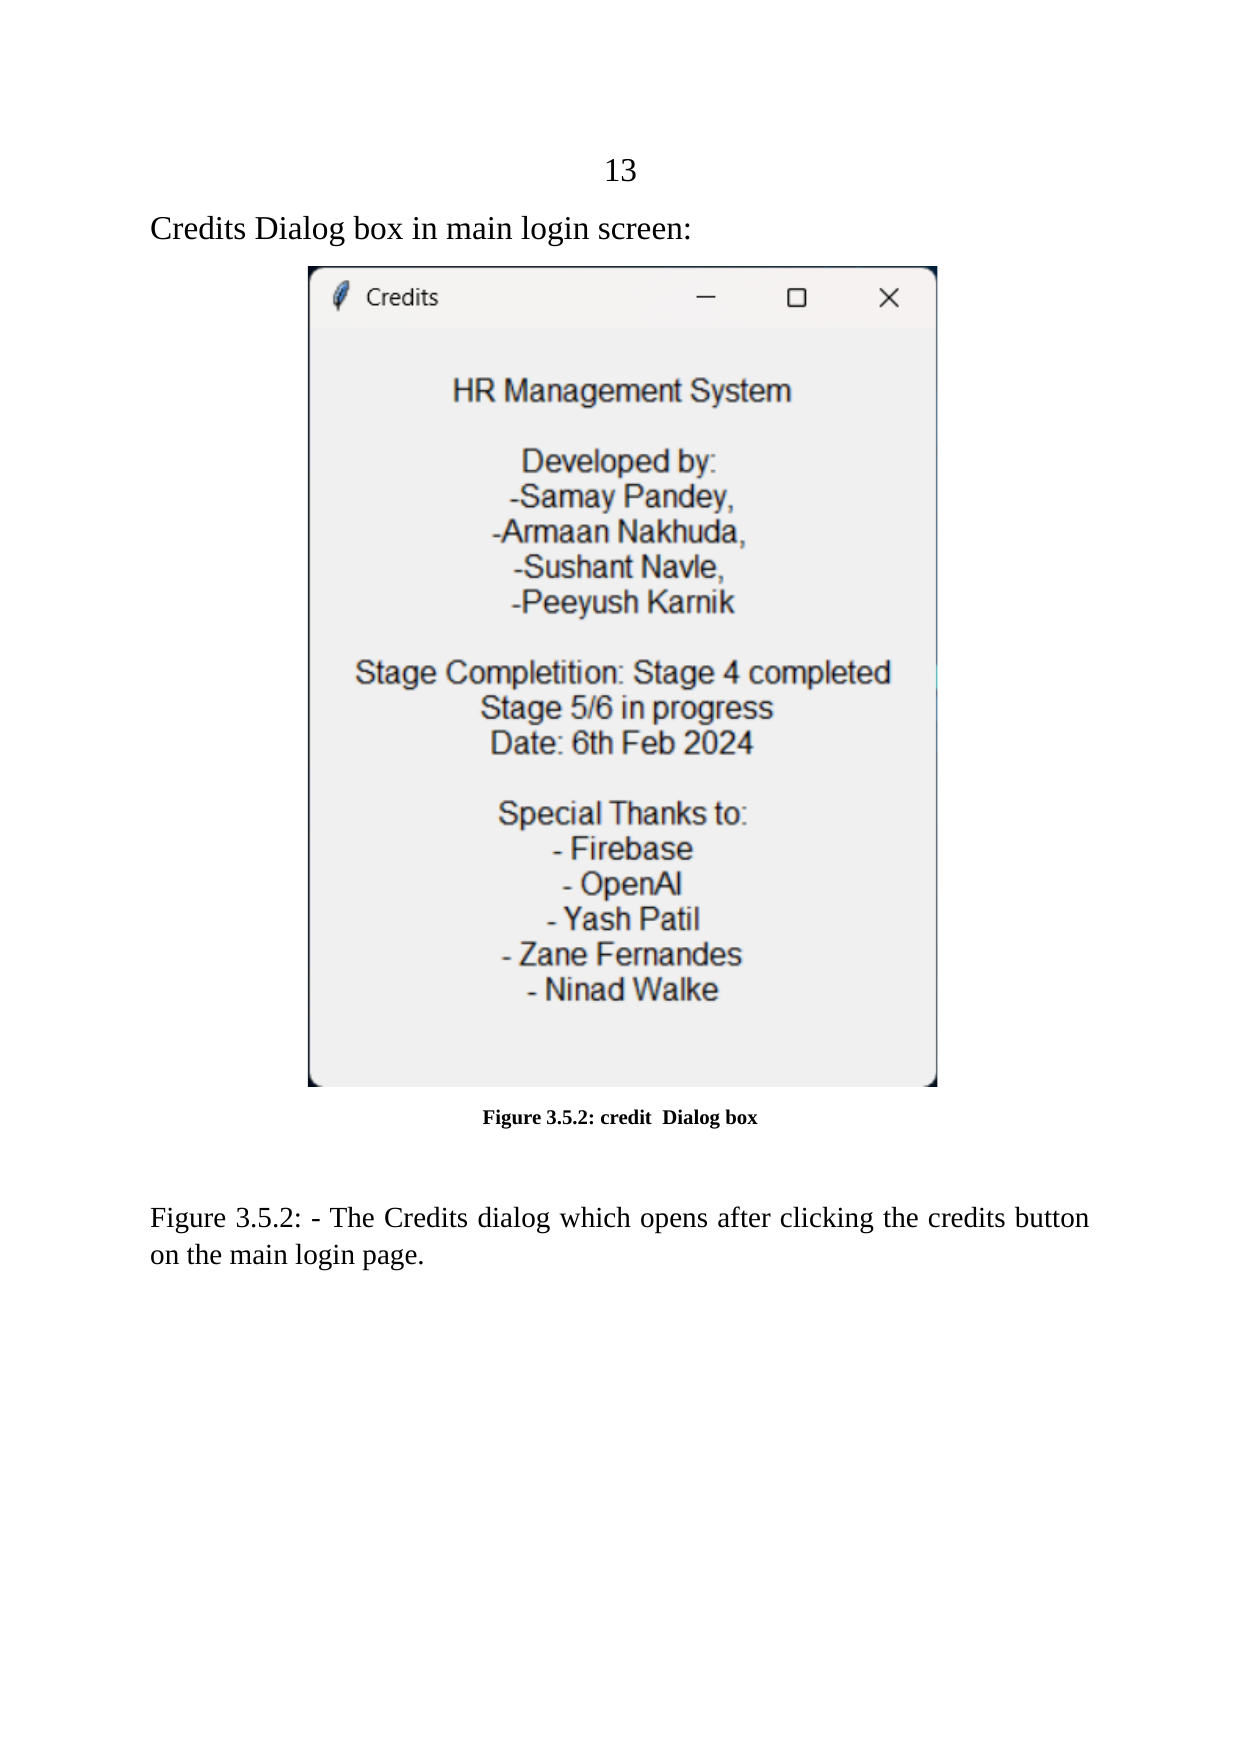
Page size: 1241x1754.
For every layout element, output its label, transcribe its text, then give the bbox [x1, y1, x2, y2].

text Figure 3.5.2: credit Dialog box [150, 1105, 1090, 1129]
picture [307, 266, 938, 1087]
text 13 [150, 150, 1090, 188]
text Credits Dialog box in main login screen: [150, 208, 1090, 246]
text Figure 3.5.2: - The Credits dialog which opens after clicking the credits button on the main login page. [150, 1201, 1090, 1270]
